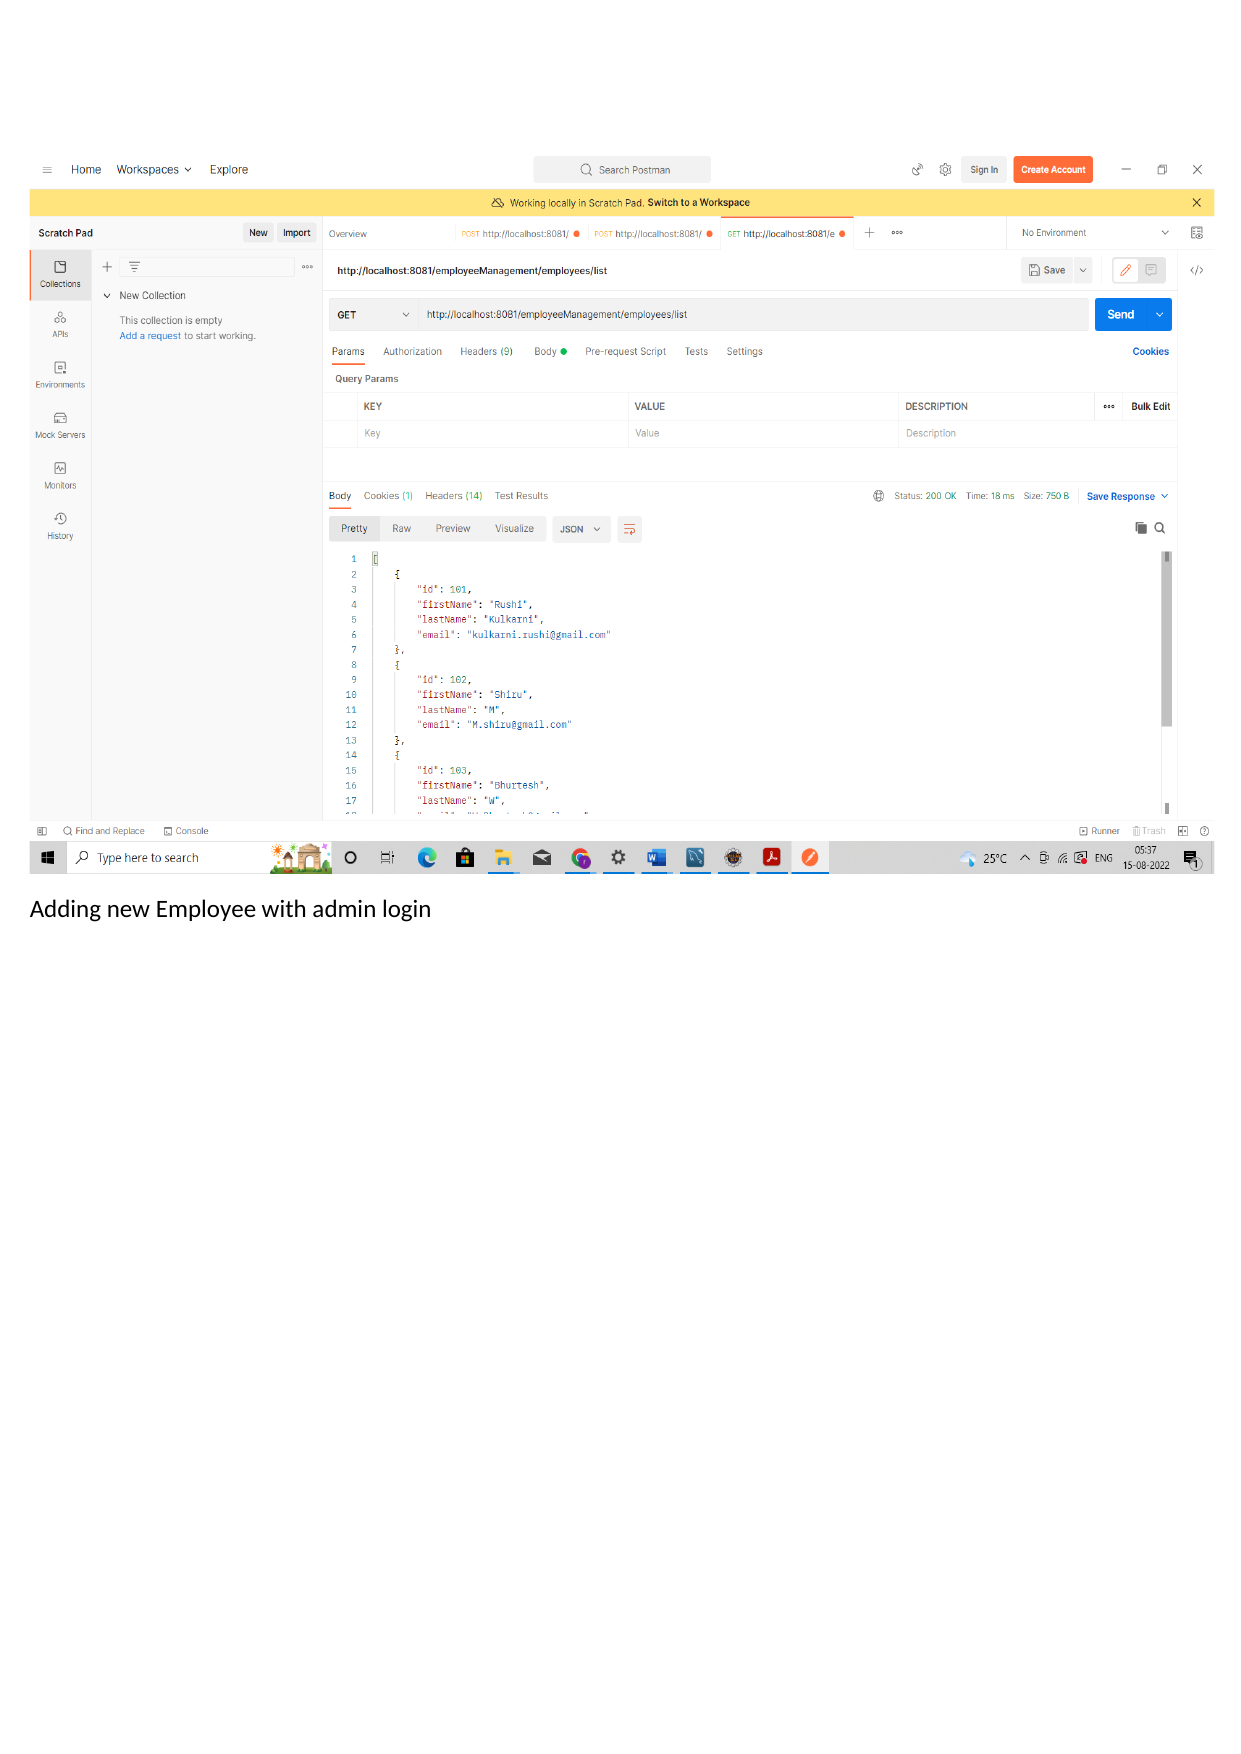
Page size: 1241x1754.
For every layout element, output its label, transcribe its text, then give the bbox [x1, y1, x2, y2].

text Adding new Employee with admin login [29, 893, 1211, 923]
picture [29, 150, 1215, 874]
